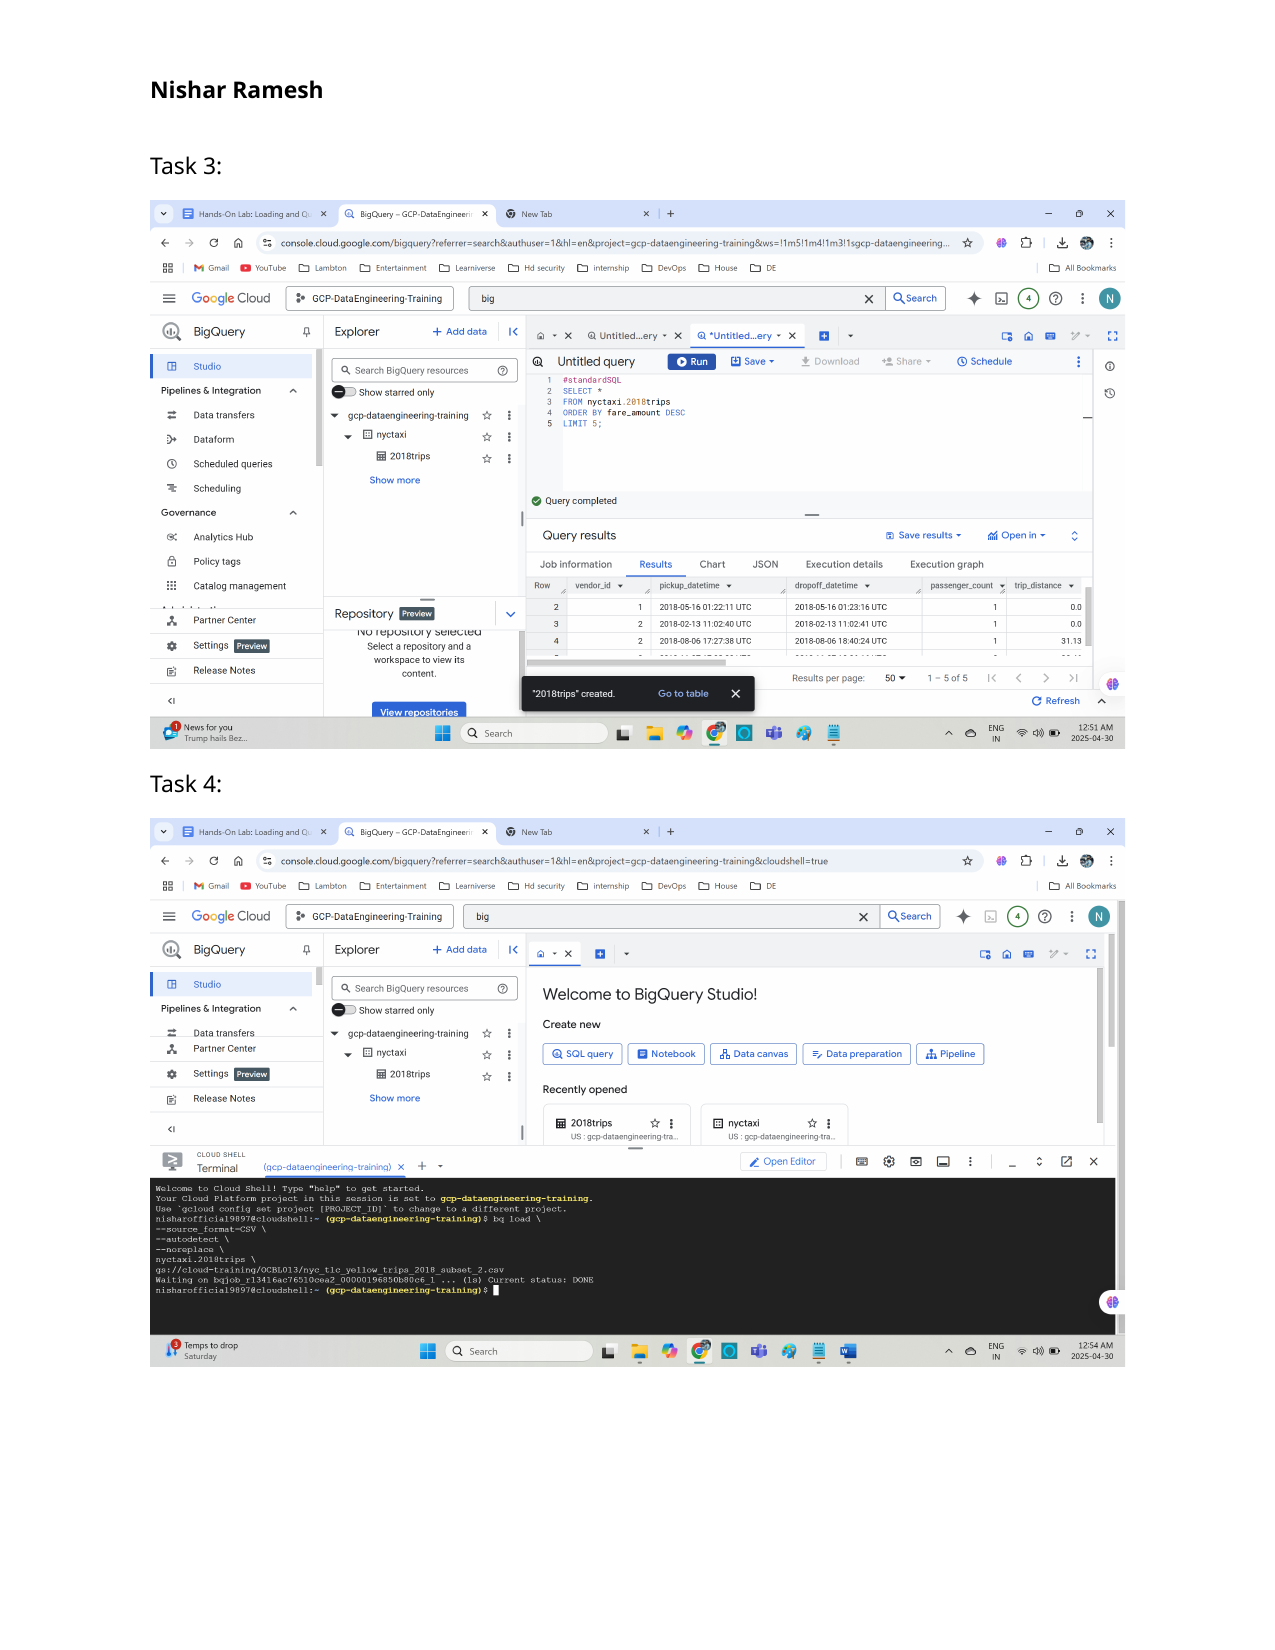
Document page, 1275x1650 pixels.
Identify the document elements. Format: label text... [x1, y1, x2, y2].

text Task 4: [150, 768, 1125, 799]
picture [150, 200, 1125, 749]
text Task 3: [150, 150, 1125, 181]
picture [150, 818, 1125, 1367]
